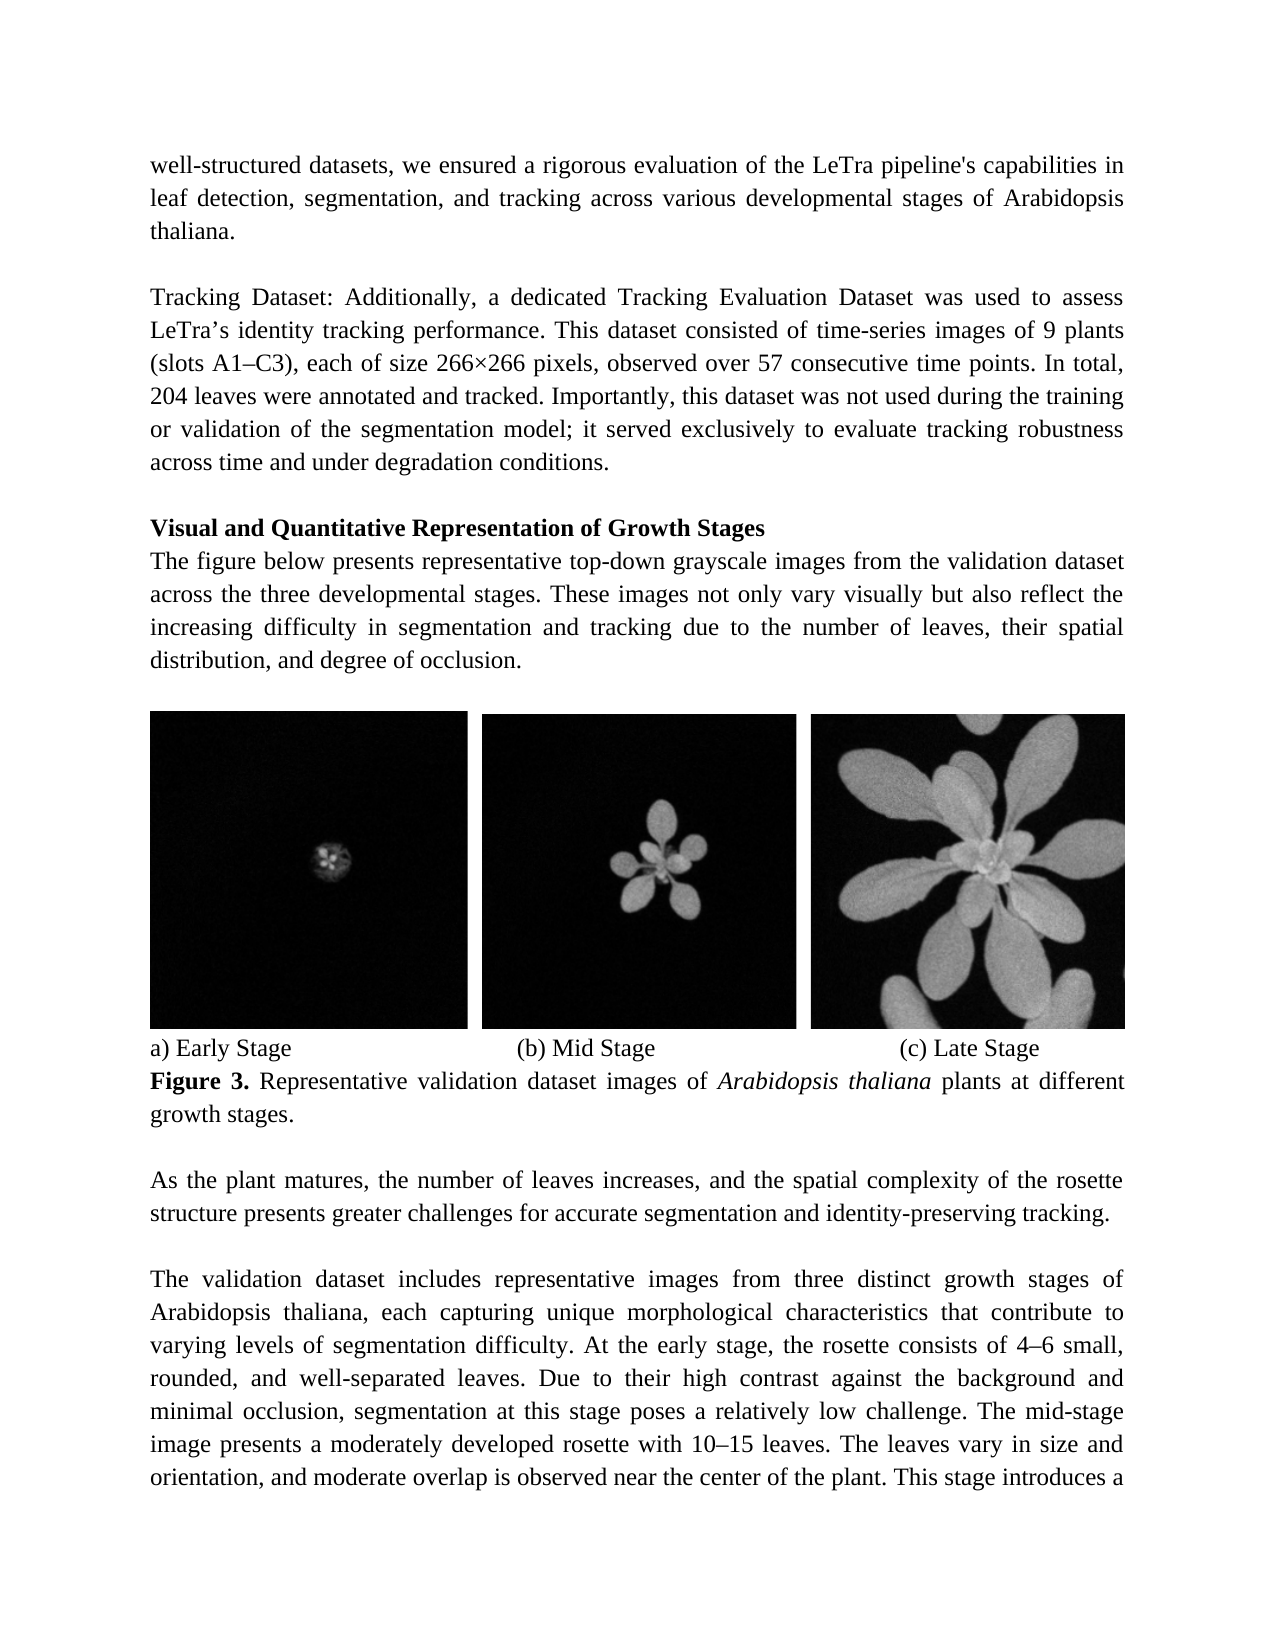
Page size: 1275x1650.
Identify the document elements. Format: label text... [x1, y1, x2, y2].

text The figure below presents representative top-down grayscale images from the validation dataset across the three developmental stages. These images not only vary visually but also reflect the increasing difficulty in segmentation and tracking due to the number of leaves, their spatial distribution, and degree of occlusion. [150, 546, 1125, 674]
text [150, 1264, 1125, 1491]
text Figure 3. Representative validation dataset images of Arabidopsis thaliana plants at different growth stages. [150, 1066, 1125, 1128]
picture [150, 711, 468, 1029]
text Visual and Quantitative Representation of Growth Stages [150, 513, 1125, 542]
picture [810, 714, 1125, 1029]
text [150, 150, 1125, 245]
text Tracking Dataset: Additionally, a dedicated Tracking Evaluation Dataset was used to assess LeTra’s identity tracking performance. This dataset consisted of time-series images of 9 plants (slots A1–C3), each of size 266×266 pixels, observed over 57 consecutive time points. In total, 204 leaves were annotated and tracked. Importantly, this dataset was not used during the training or validation of the segmentation model; it served exclusively to evaluate tracking robustness across time and under degradation conditions. [150, 282, 1125, 476]
text As the plant matures, the number of leaves increases, and the spatial complexity of the rosette structure presents greater challenges for accurate segmentation and identity-preserving tracking. [150, 1165, 1125, 1227]
picture [482, 714, 797, 1029]
